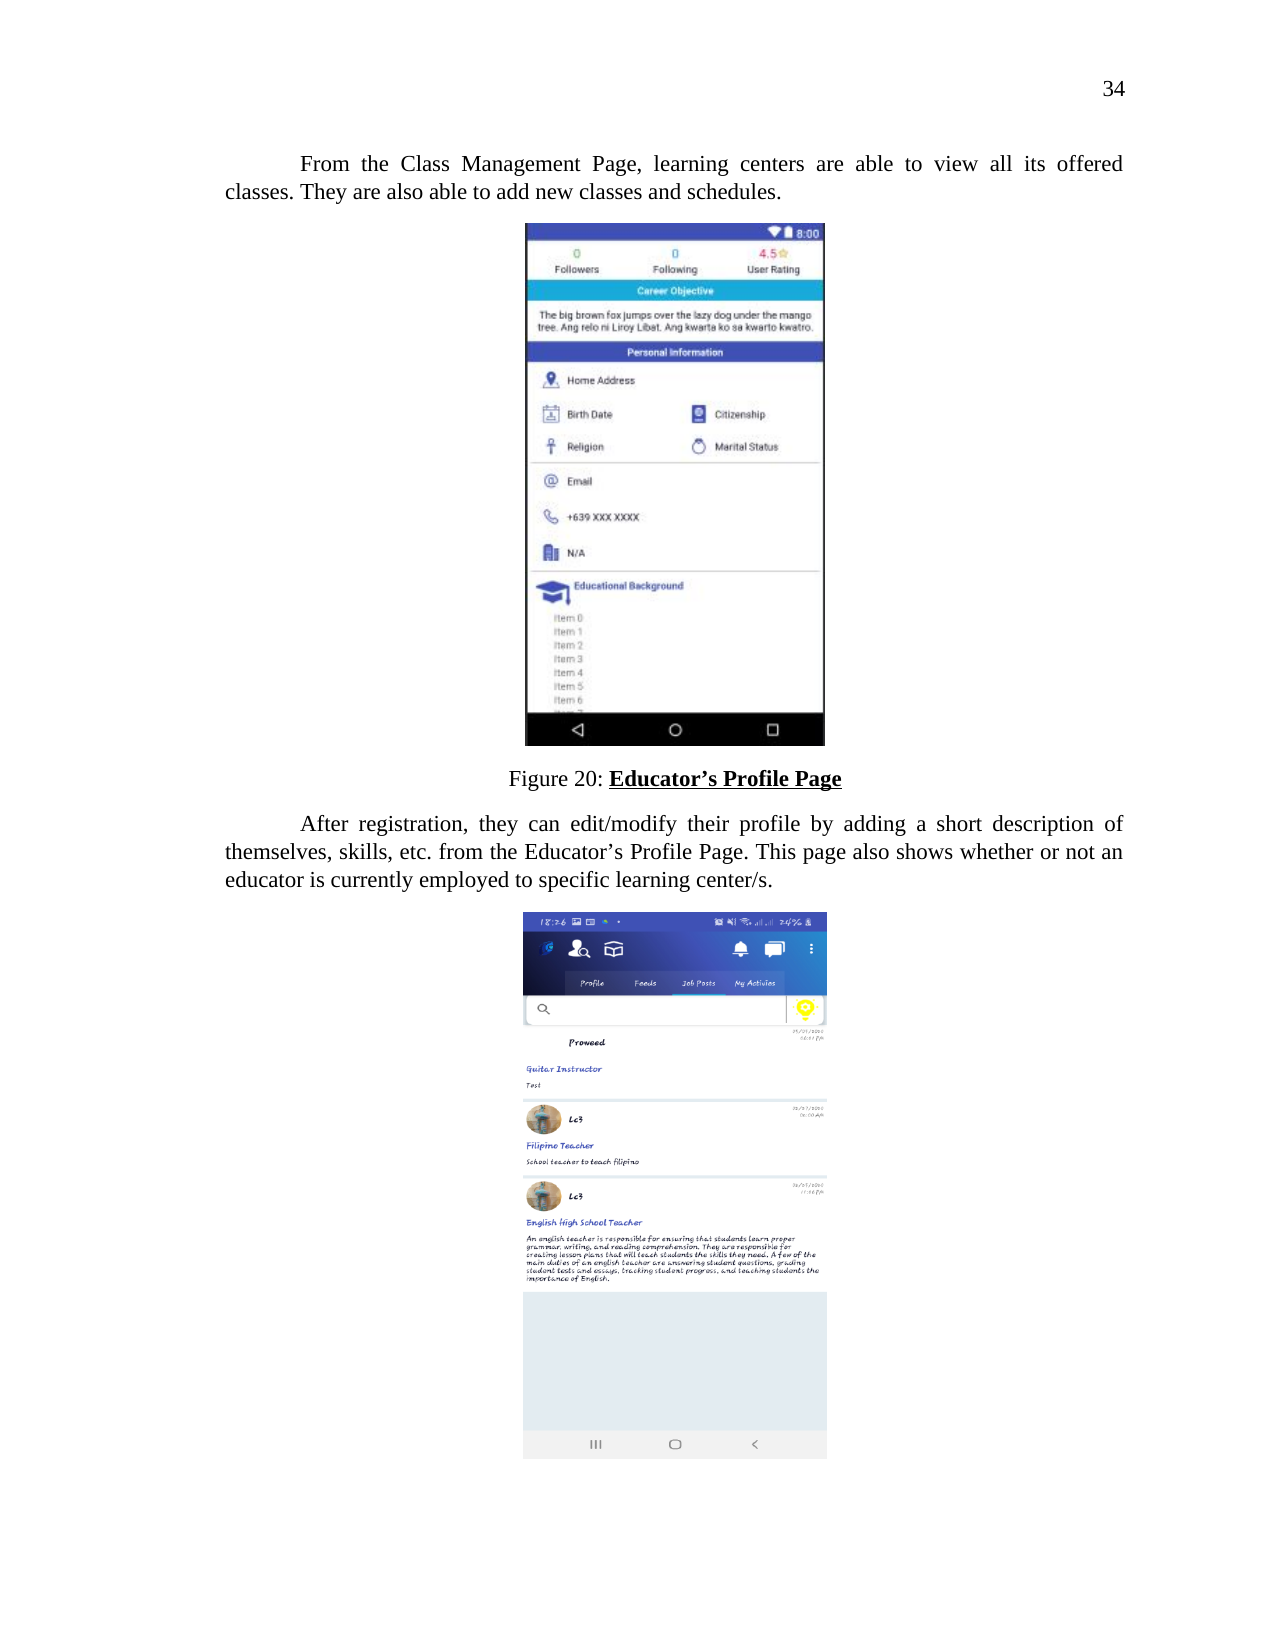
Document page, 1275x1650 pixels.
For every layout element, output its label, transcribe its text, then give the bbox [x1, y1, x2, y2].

text Figure 20: Educator’s Profile Page [225, 764, 1125, 791]
picture [523, 911, 827, 1459]
picture [525, 223, 825, 746]
text From the Class Management Page, learning centers are able to view all its offered classes. They are also able to add new classes and schedules. [225, 150, 1125, 205]
text After registration, they can edit/modify their profile by adding a short description of themselves, skills, etc. from the Educator’s Profile Page. This page also shows whether or not an educator is currently employed to specific learning center/s. [225, 810, 1125, 893]
